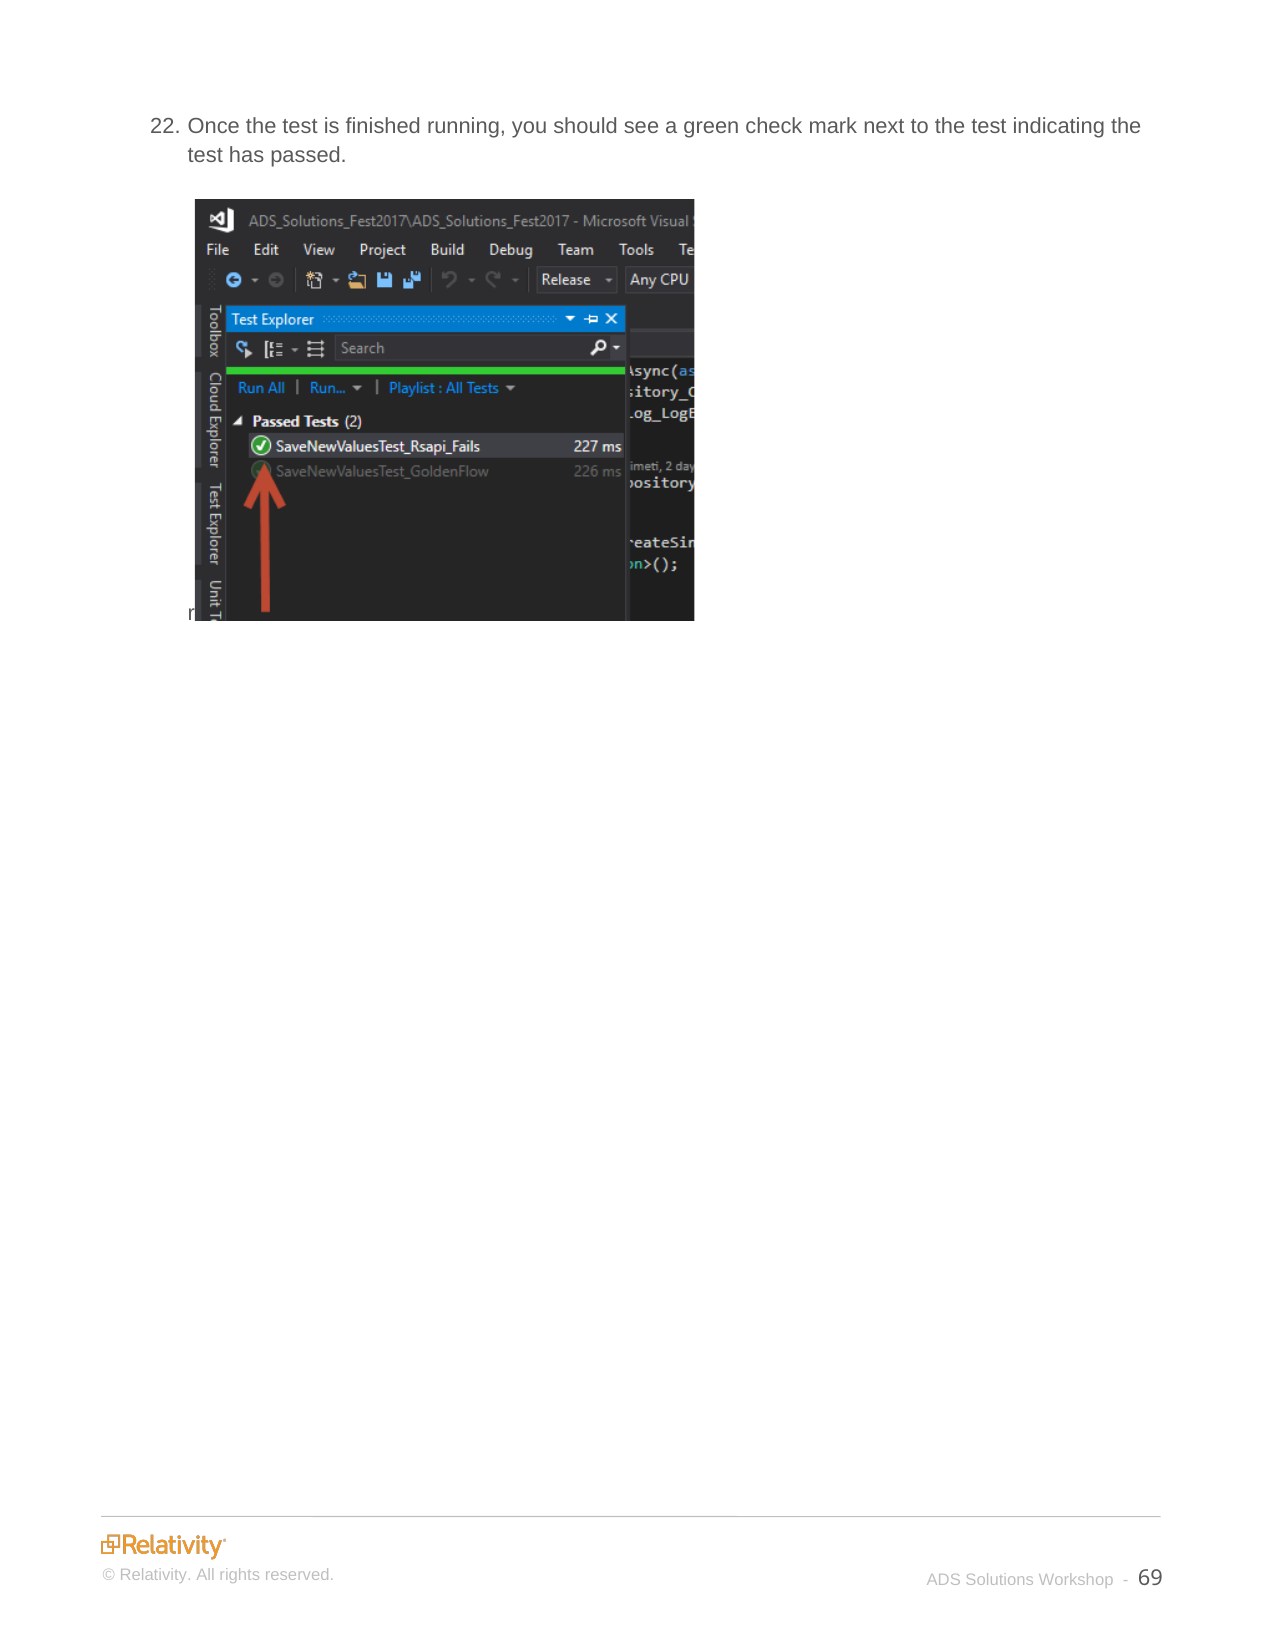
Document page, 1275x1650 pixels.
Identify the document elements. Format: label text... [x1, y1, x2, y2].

list Once the test is finished running, you should see a green check mark next to the test indicating the test has passed. [150, 112, 1162, 167]
picture [194, 199, 695, 621]
picture [100, 1534, 227, 1560]
